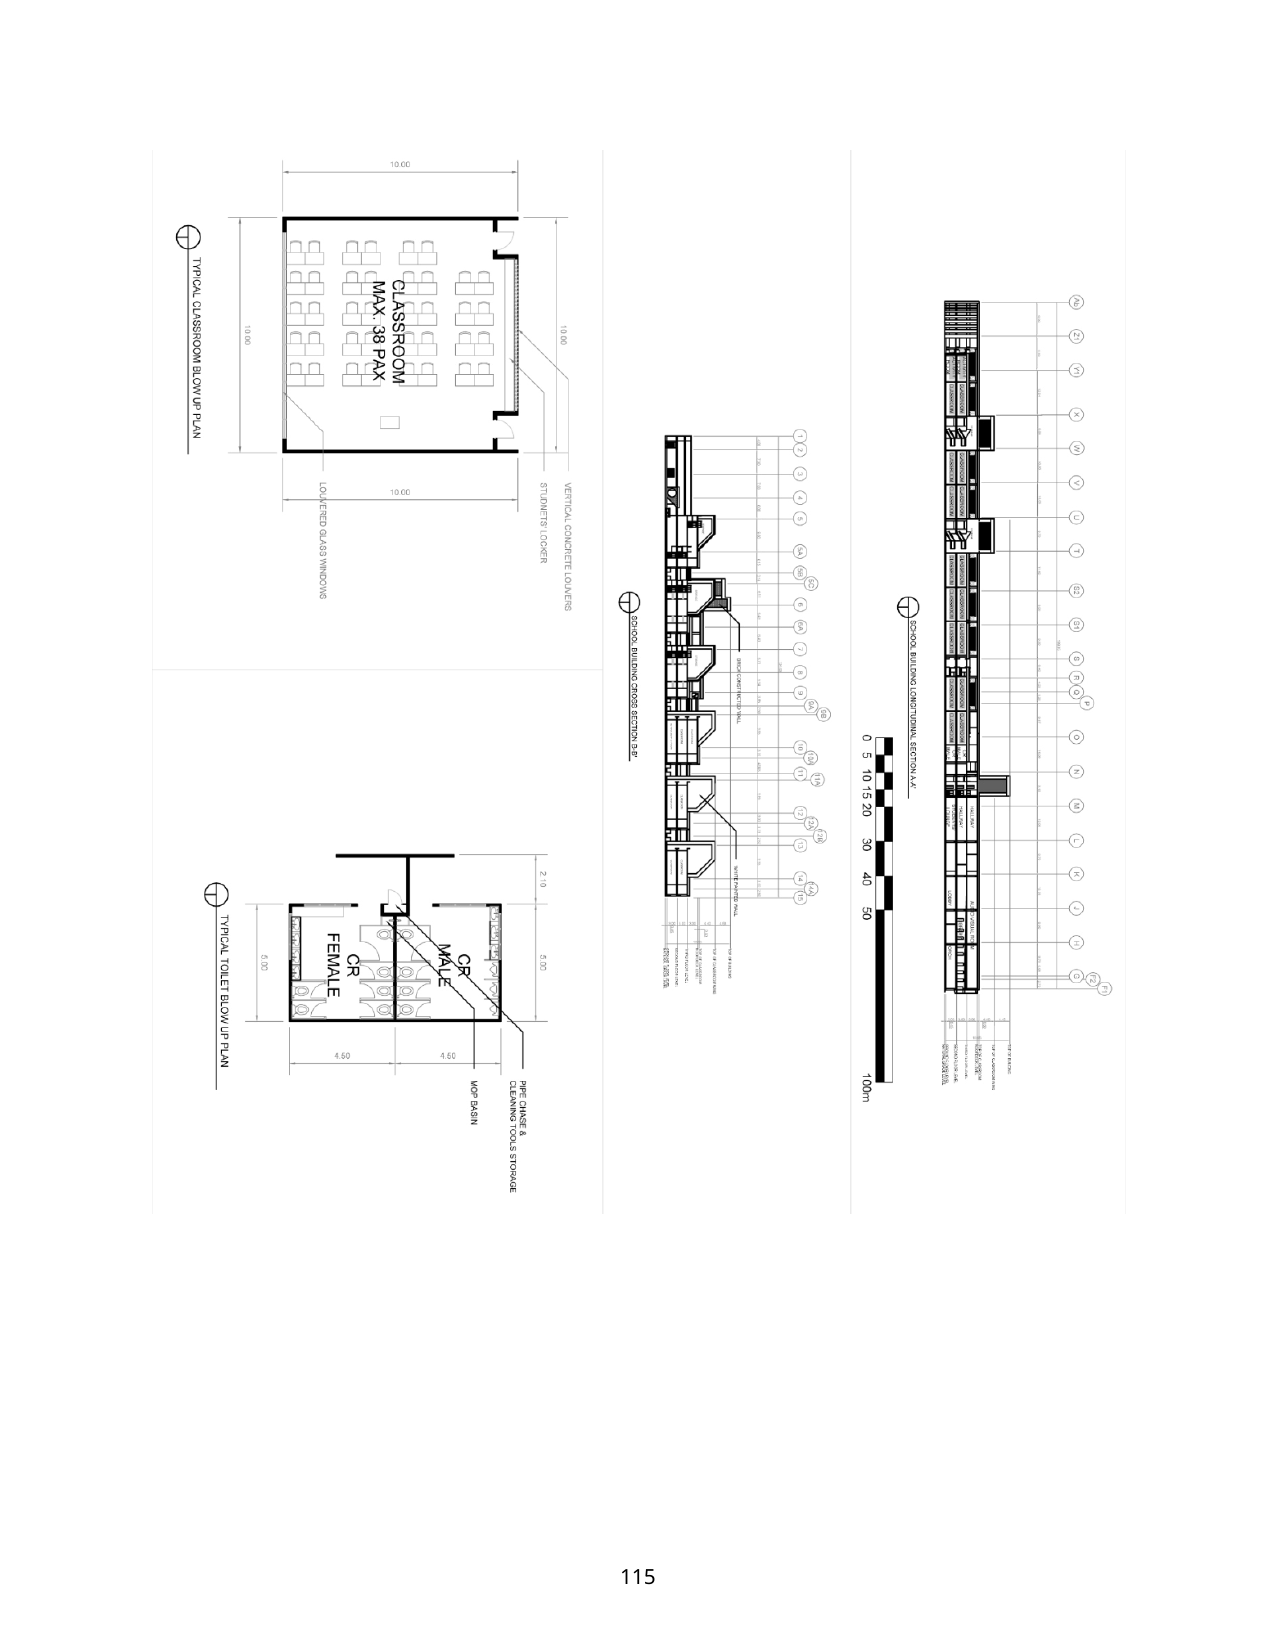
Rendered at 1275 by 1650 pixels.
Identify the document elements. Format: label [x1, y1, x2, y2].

picture [153, 150, 1126, 1214]
